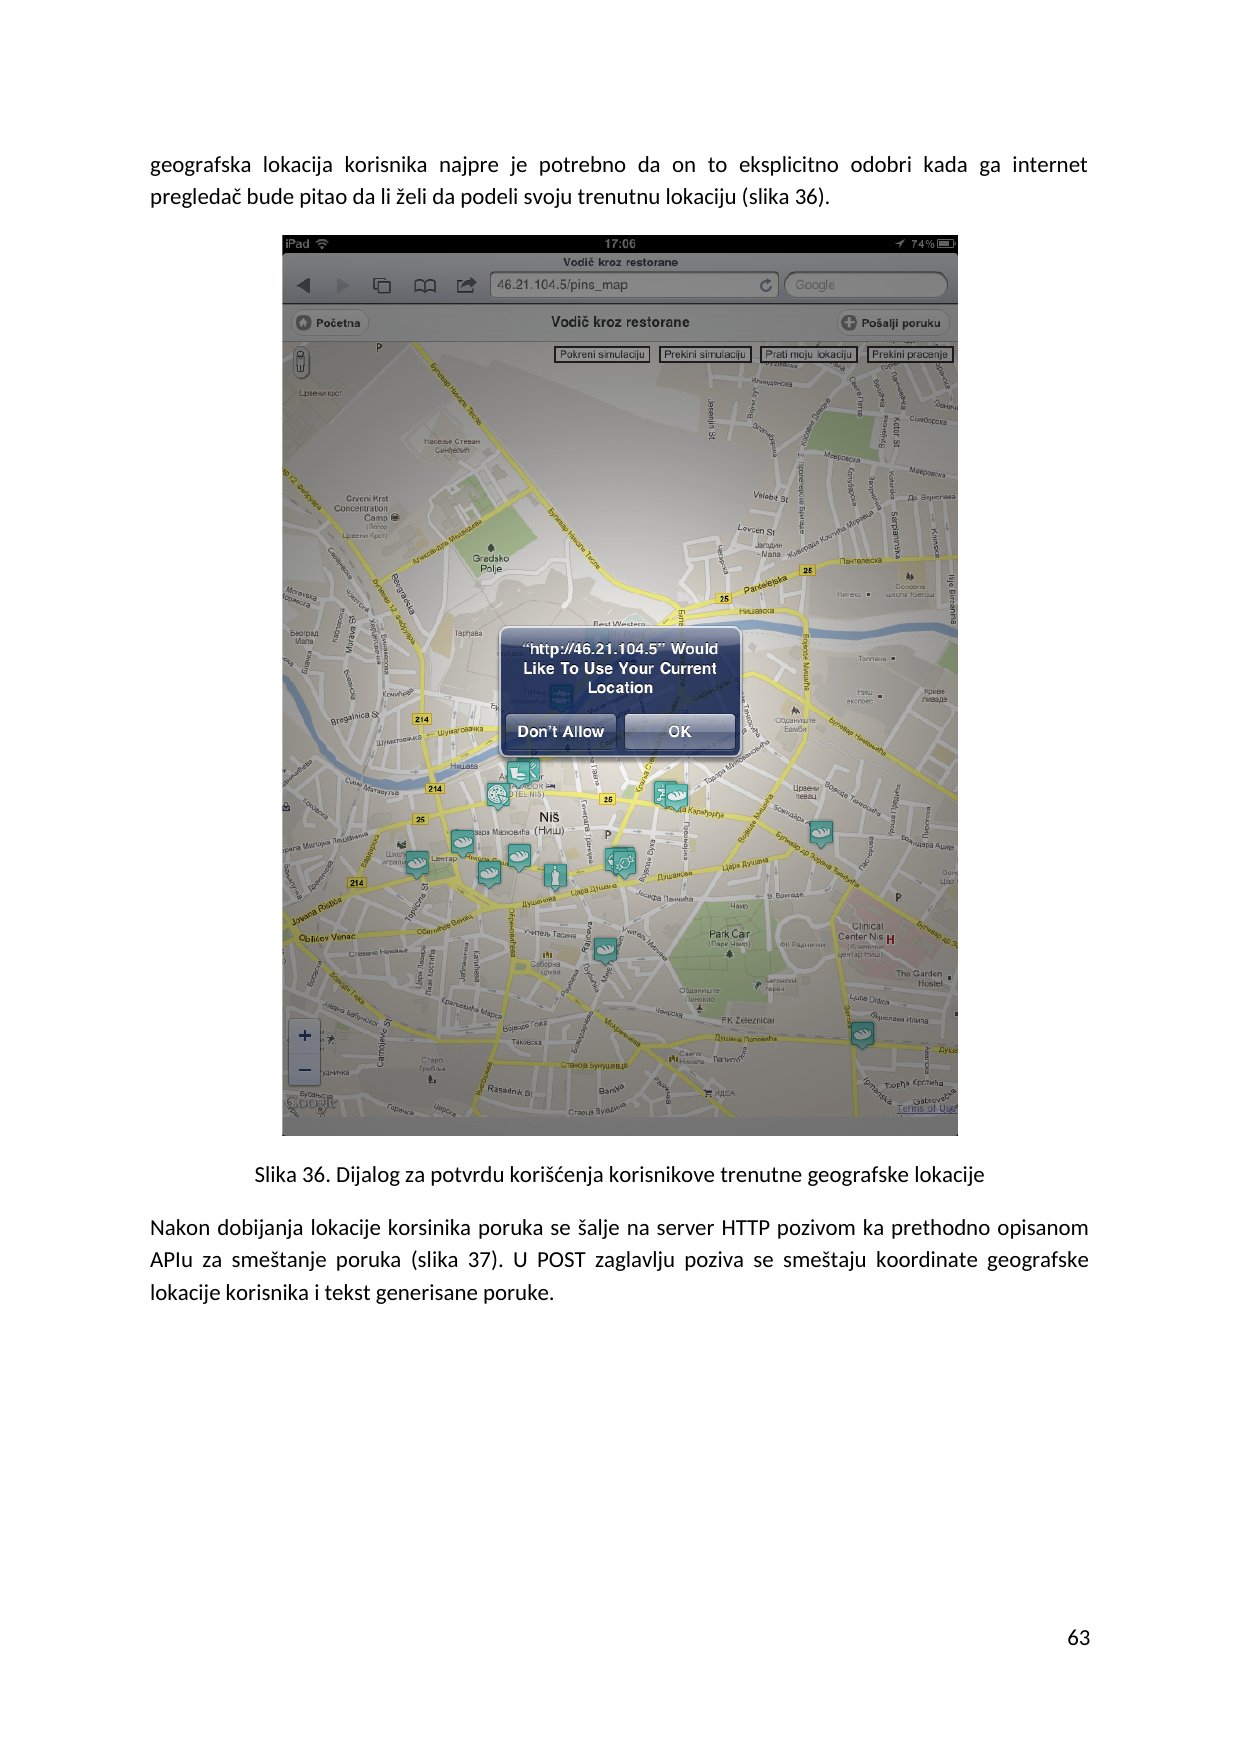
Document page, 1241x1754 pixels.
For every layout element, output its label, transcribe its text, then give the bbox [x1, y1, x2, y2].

text Nakon dobijanja lokacije korsinika poruka se šalje na server HTTP pozivom ka prethodno opisanom APIu za smeštanje poruka (slika 37). U POST zaglavlju poziva se smeštaju koordinate geografske lokacije korisnika i tekst generisane poruke. [150, 1213, 1090, 1306]
picture [282, 235, 958, 1136]
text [150, 150, 1090, 210]
text Slika 36. Dijalog za potvrdu korišćenja korisnikove trenutne geografske lokacije [150, 1160, 1090, 1188]
